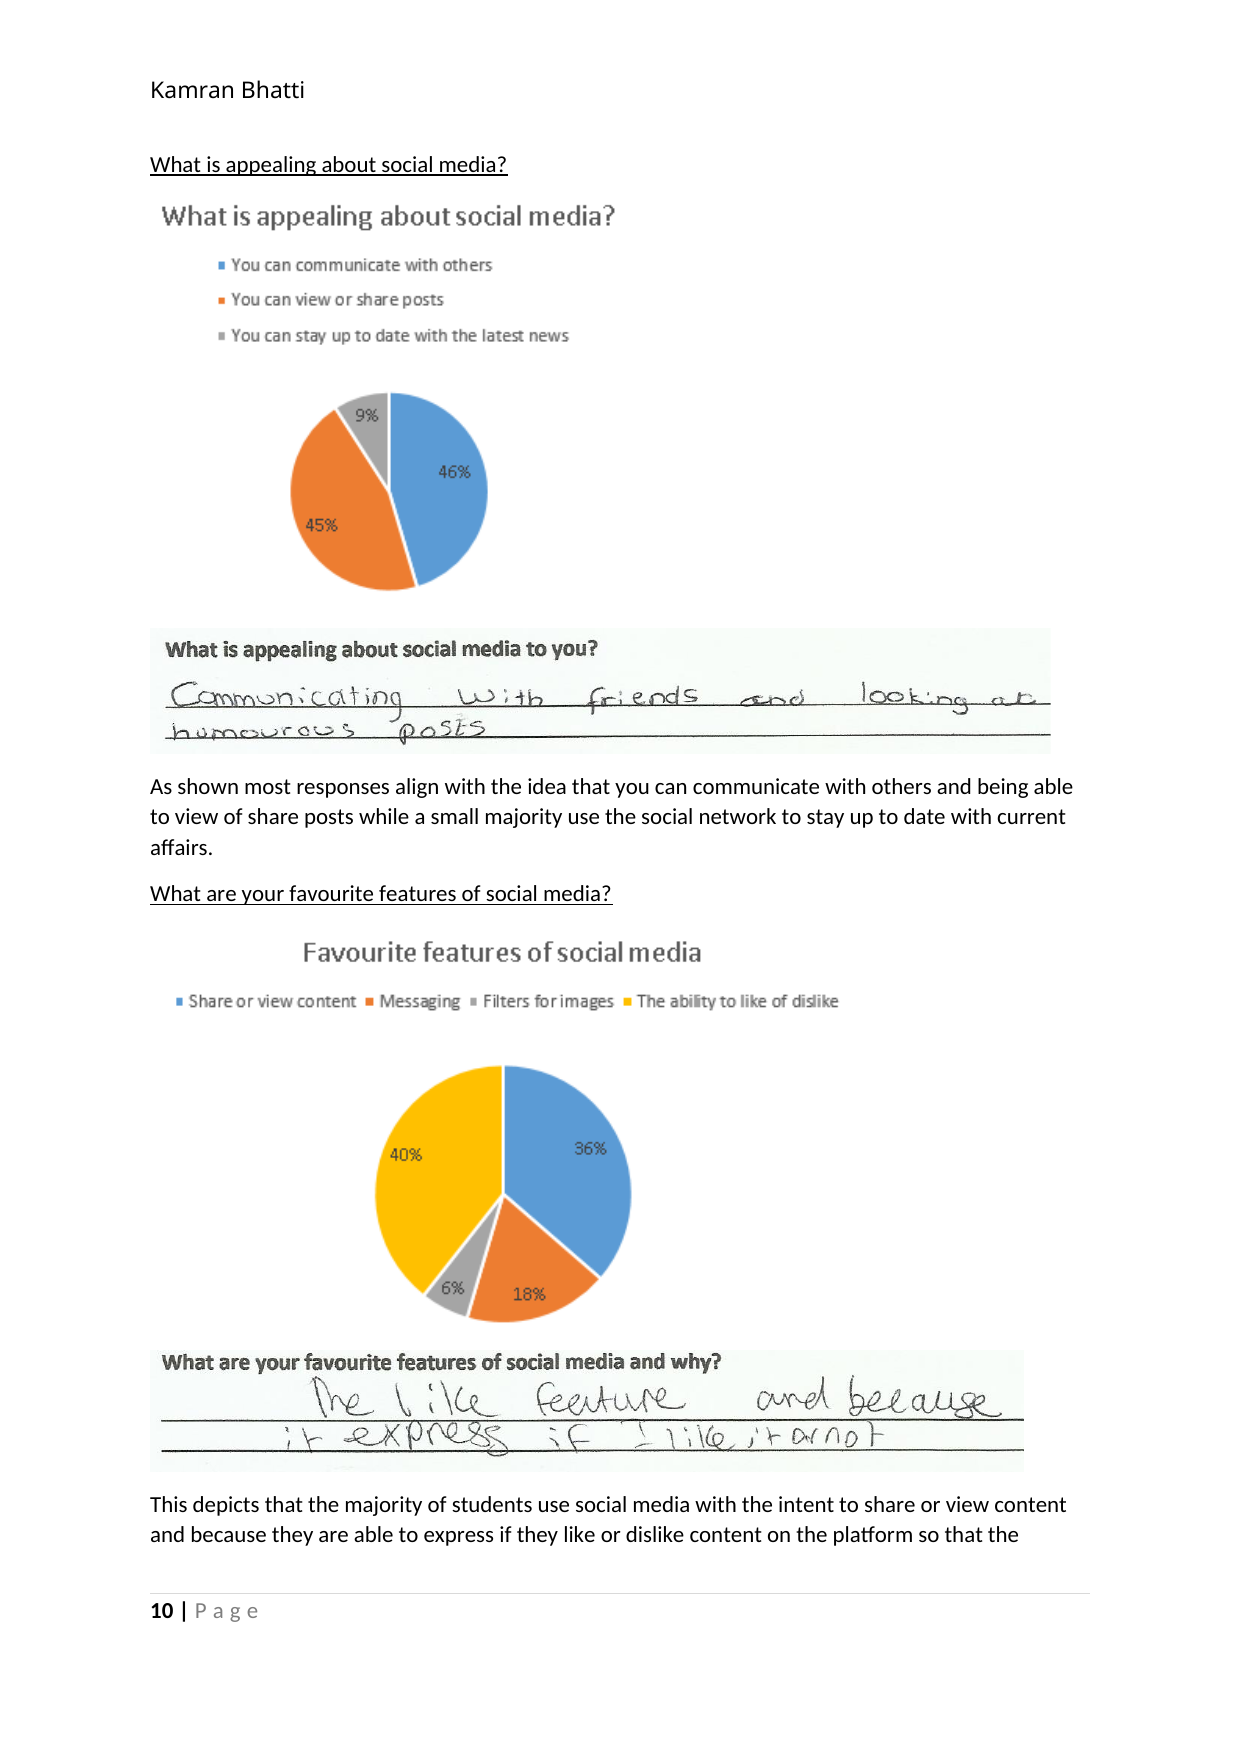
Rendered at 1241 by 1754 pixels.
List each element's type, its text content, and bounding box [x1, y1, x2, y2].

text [150, 1490, 1090, 1548]
picture [150, 926, 846, 1332]
text As shown most responses align with the idea that you can communicate with others and being able to view of share posts while a small majority use the social network to stay up to date with current affairs. [150, 772, 1090, 861]
text What are your favourite features of social media? [150, 879, 1090, 908]
picture [150, 196, 635, 610]
text What is appealing about social media? [150, 150, 1090, 178]
picture [150, 1350, 1024, 1472]
picture [150, 628, 1051, 754]
